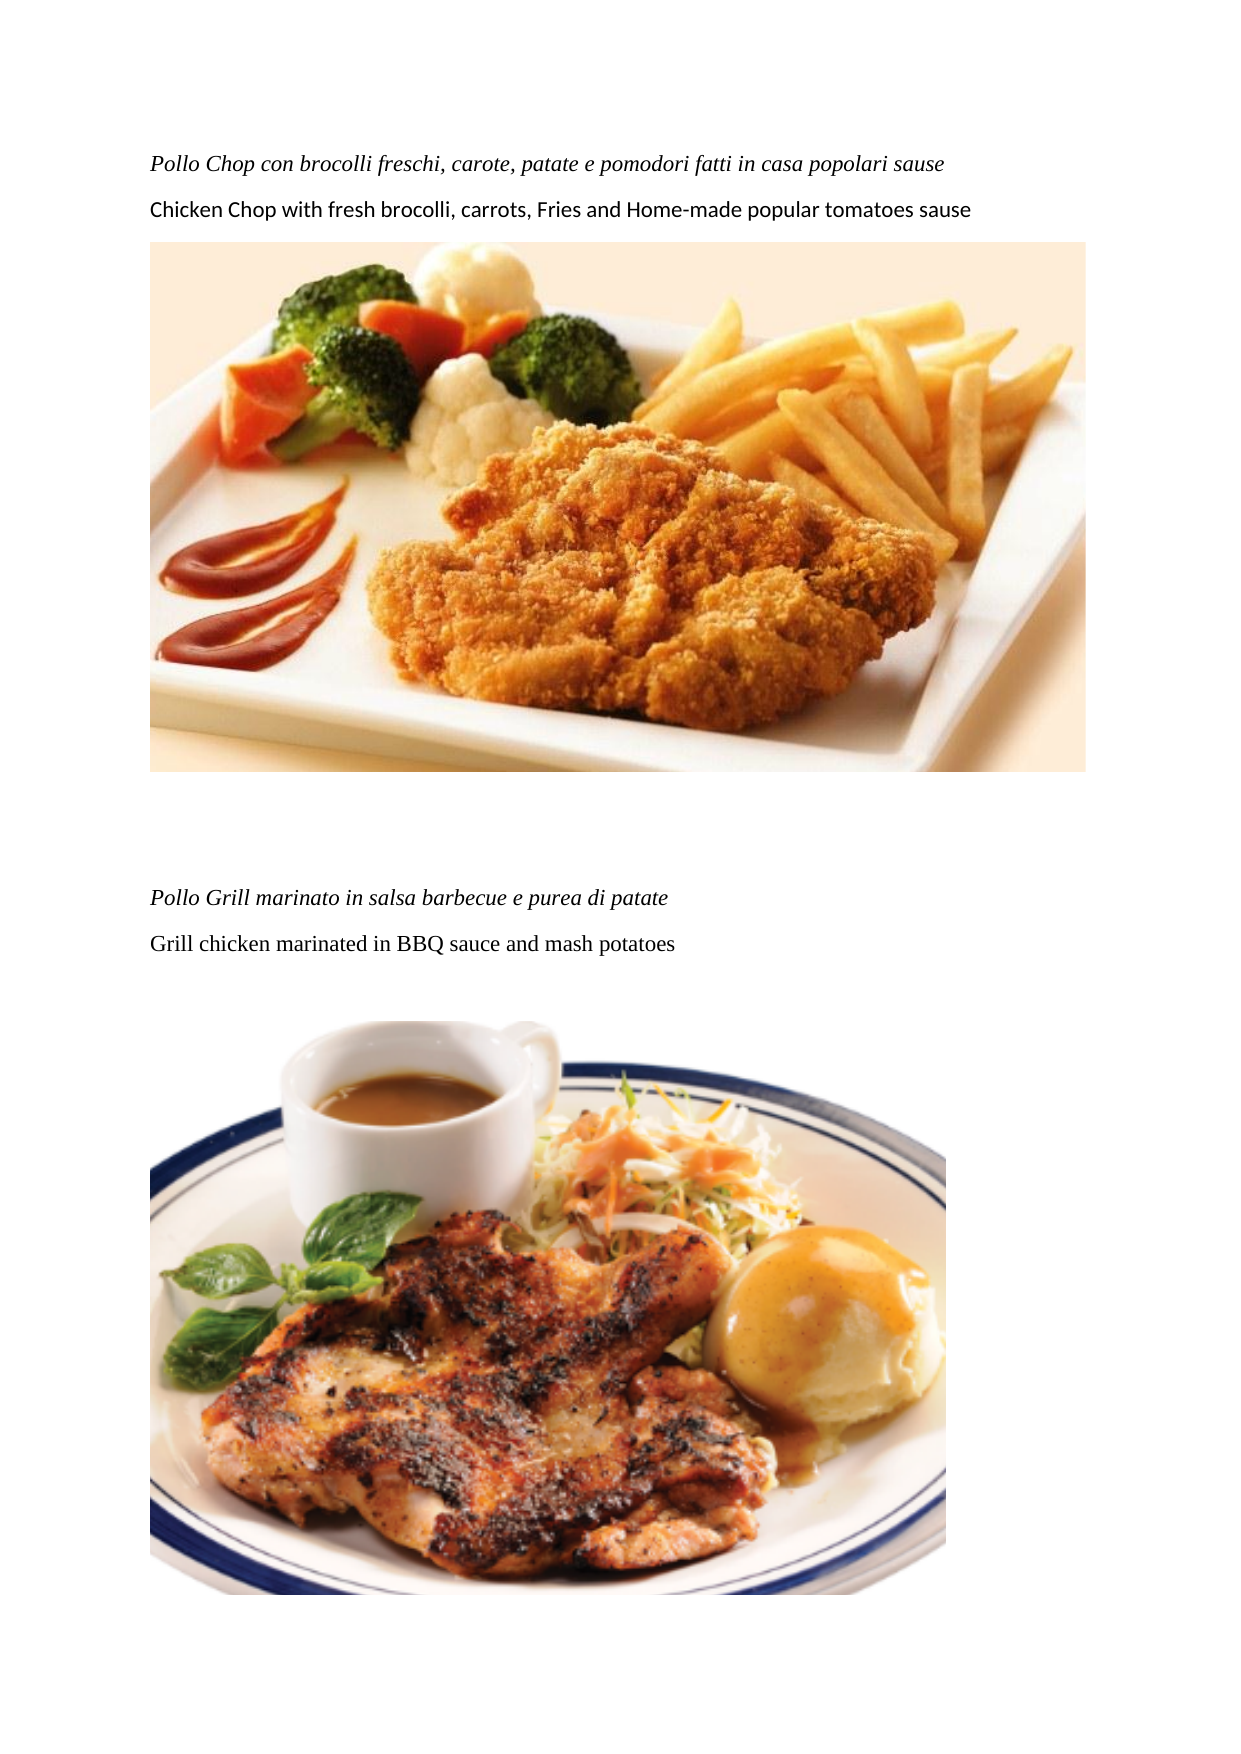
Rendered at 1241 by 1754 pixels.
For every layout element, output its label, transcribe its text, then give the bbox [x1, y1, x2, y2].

text Pollo Chop con brocolli freschi, carote, patate e pomodori fatti in casa popolari sause [150, 150, 1090, 176]
picture [150, 1021, 946, 1595]
text Pollo Grill marinato in salsa barbecue e purea di patate [150, 884, 1090, 911]
picture [150, 242, 1086, 772]
text Grill chicken marinated in BBQ sauce and mash potatoes [150, 929, 1090, 956]
text Chicken Chop with fresh brocolli, carrots, Fries and Home-made popular tomatoes sause [150, 195, 1090, 223]
